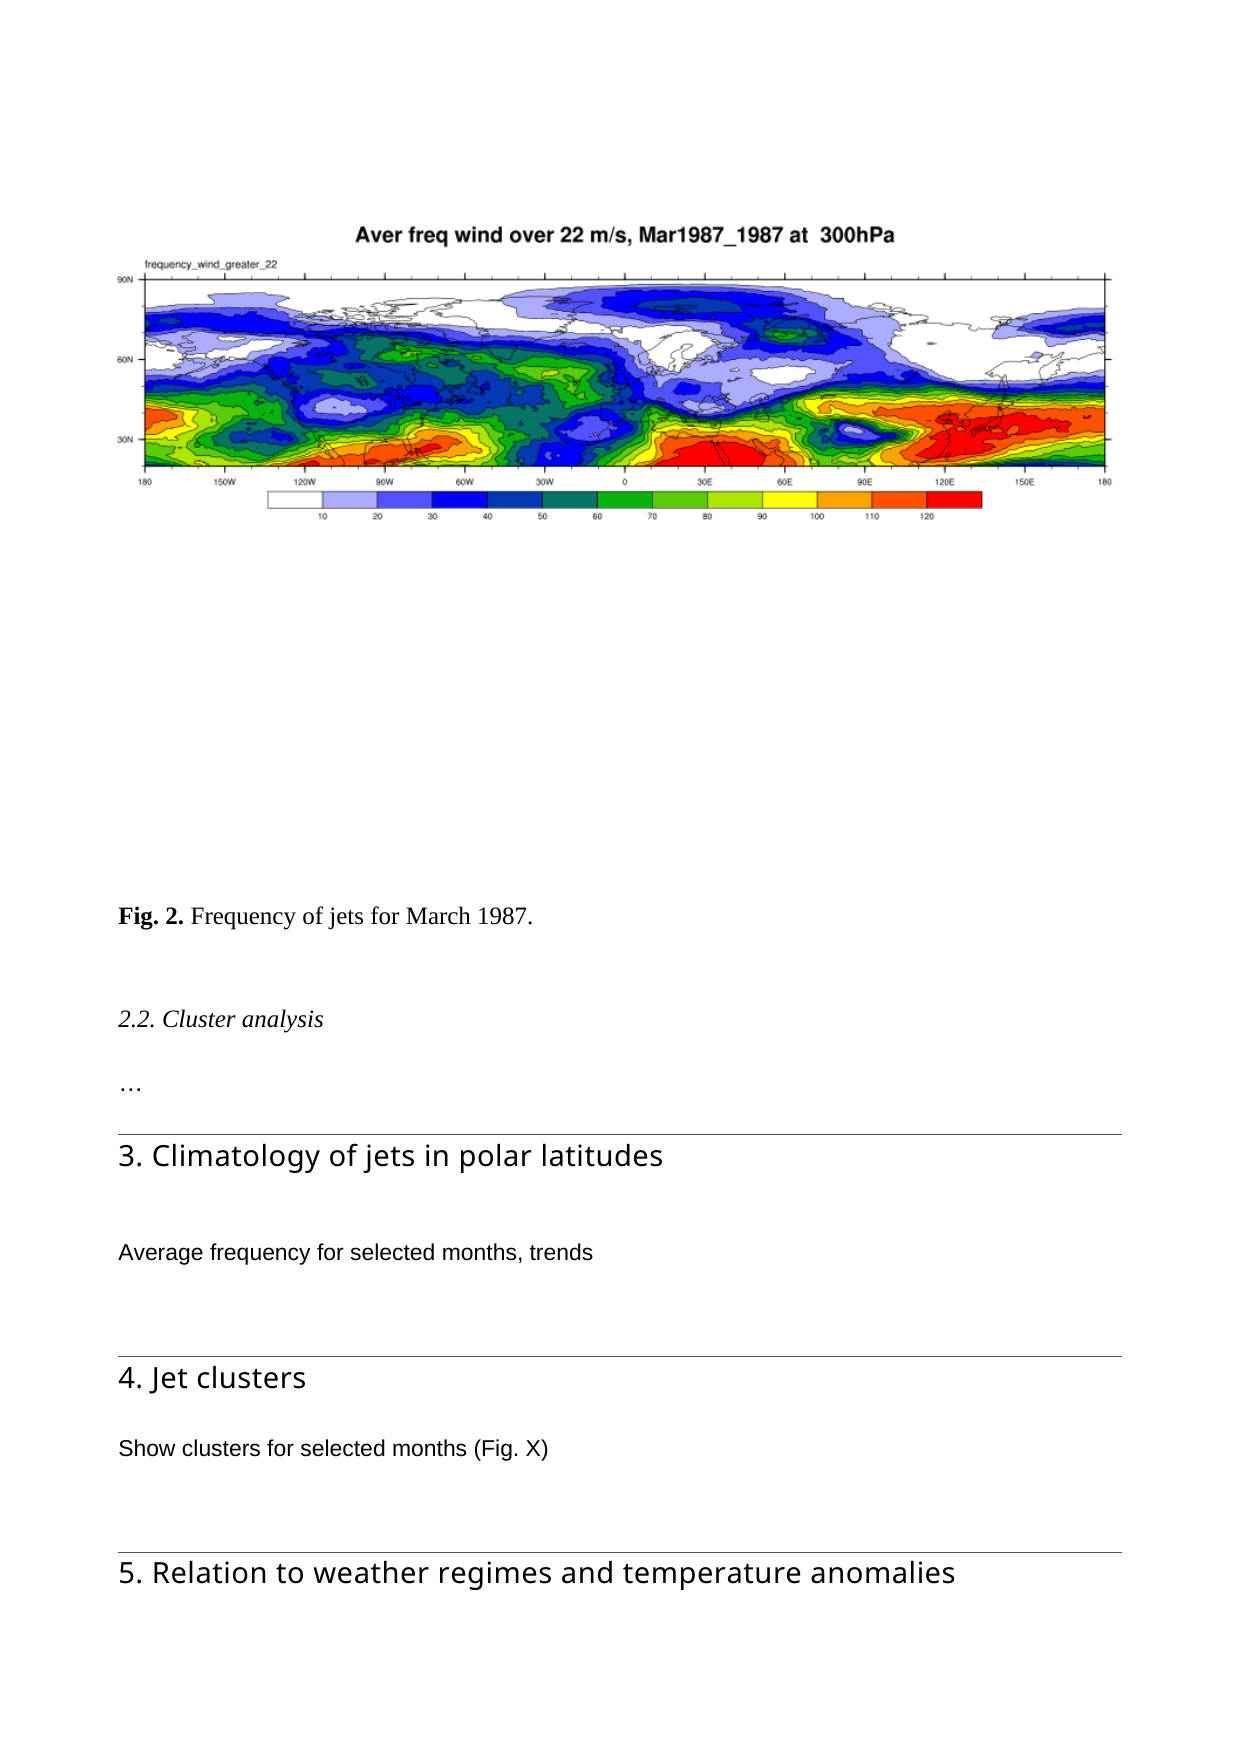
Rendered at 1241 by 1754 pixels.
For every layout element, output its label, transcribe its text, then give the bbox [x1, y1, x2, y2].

text Show clusters for selected months (Fig. X) [118, 1435, 1122, 1461]
subtitle 4. Jet clusters [118, 1357, 1122, 1397]
text Fig. 2. Frequency of jets for March 1987. [118, 901, 1122, 930]
text Average frequency for selected months, trends [118, 1239, 1122, 1266]
subtitle 3. Climatology of jets in polar latitudes [118, 1135, 1122, 1174]
subtitle 5. Relation to weather regimes and temperature anomalies [118, 1553, 1122, 1592]
text 2.2. Cluster analysis [118, 1004, 1122, 1033]
text … [118, 1068, 1122, 1096]
picture [96, 156, 1122, 615]
